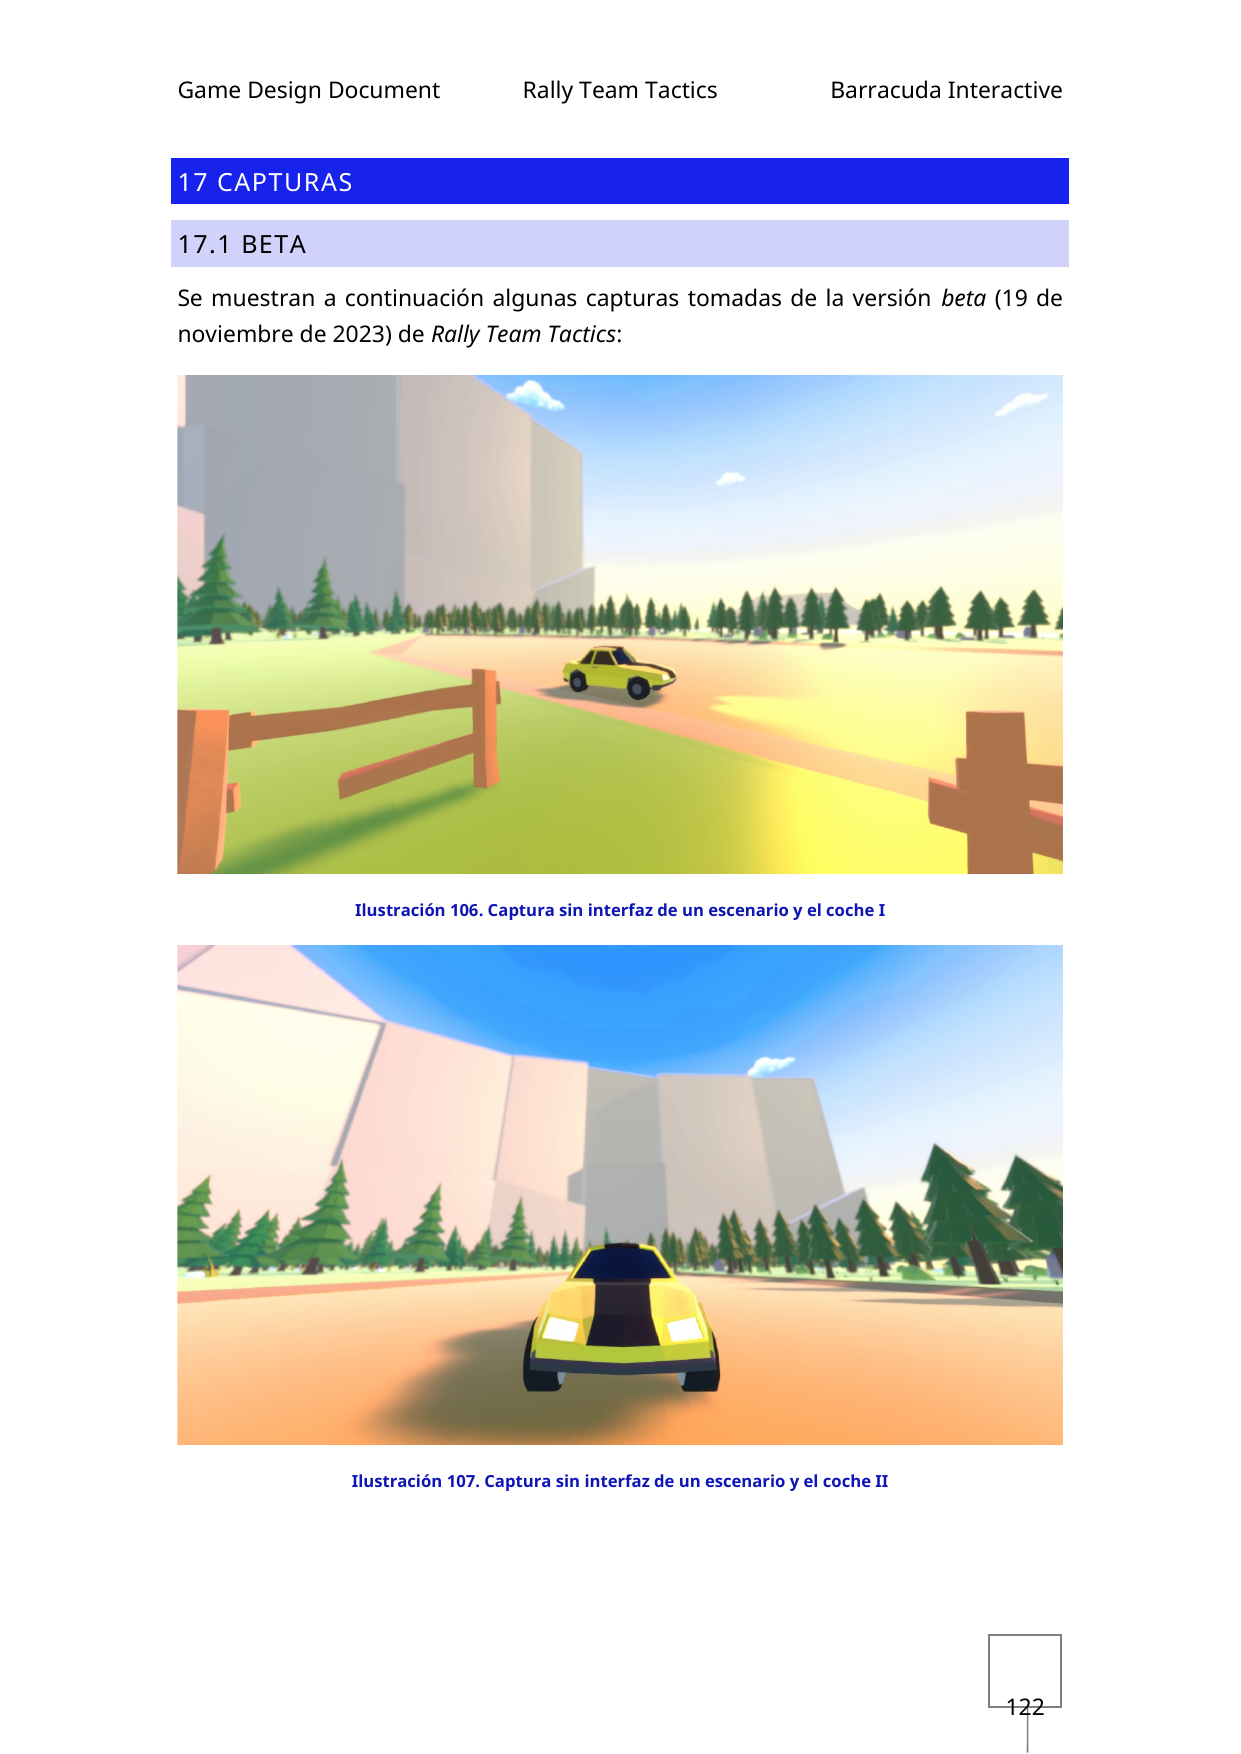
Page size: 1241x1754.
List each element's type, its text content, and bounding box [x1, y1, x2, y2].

picture [177, 375, 1063, 874]
subtitle 17 Capturas [177, 164, 1063, 198]
text Se muestran a continuación algunas capturas tomadas de la versión beta (19 de noviembre de 2023) de Rally Team Tactics: [177, 282, 1063, 349]
subtitle 17.1 Beta [177, 226, 1063, 260]
picture [177, 945, 1063, 1445]
